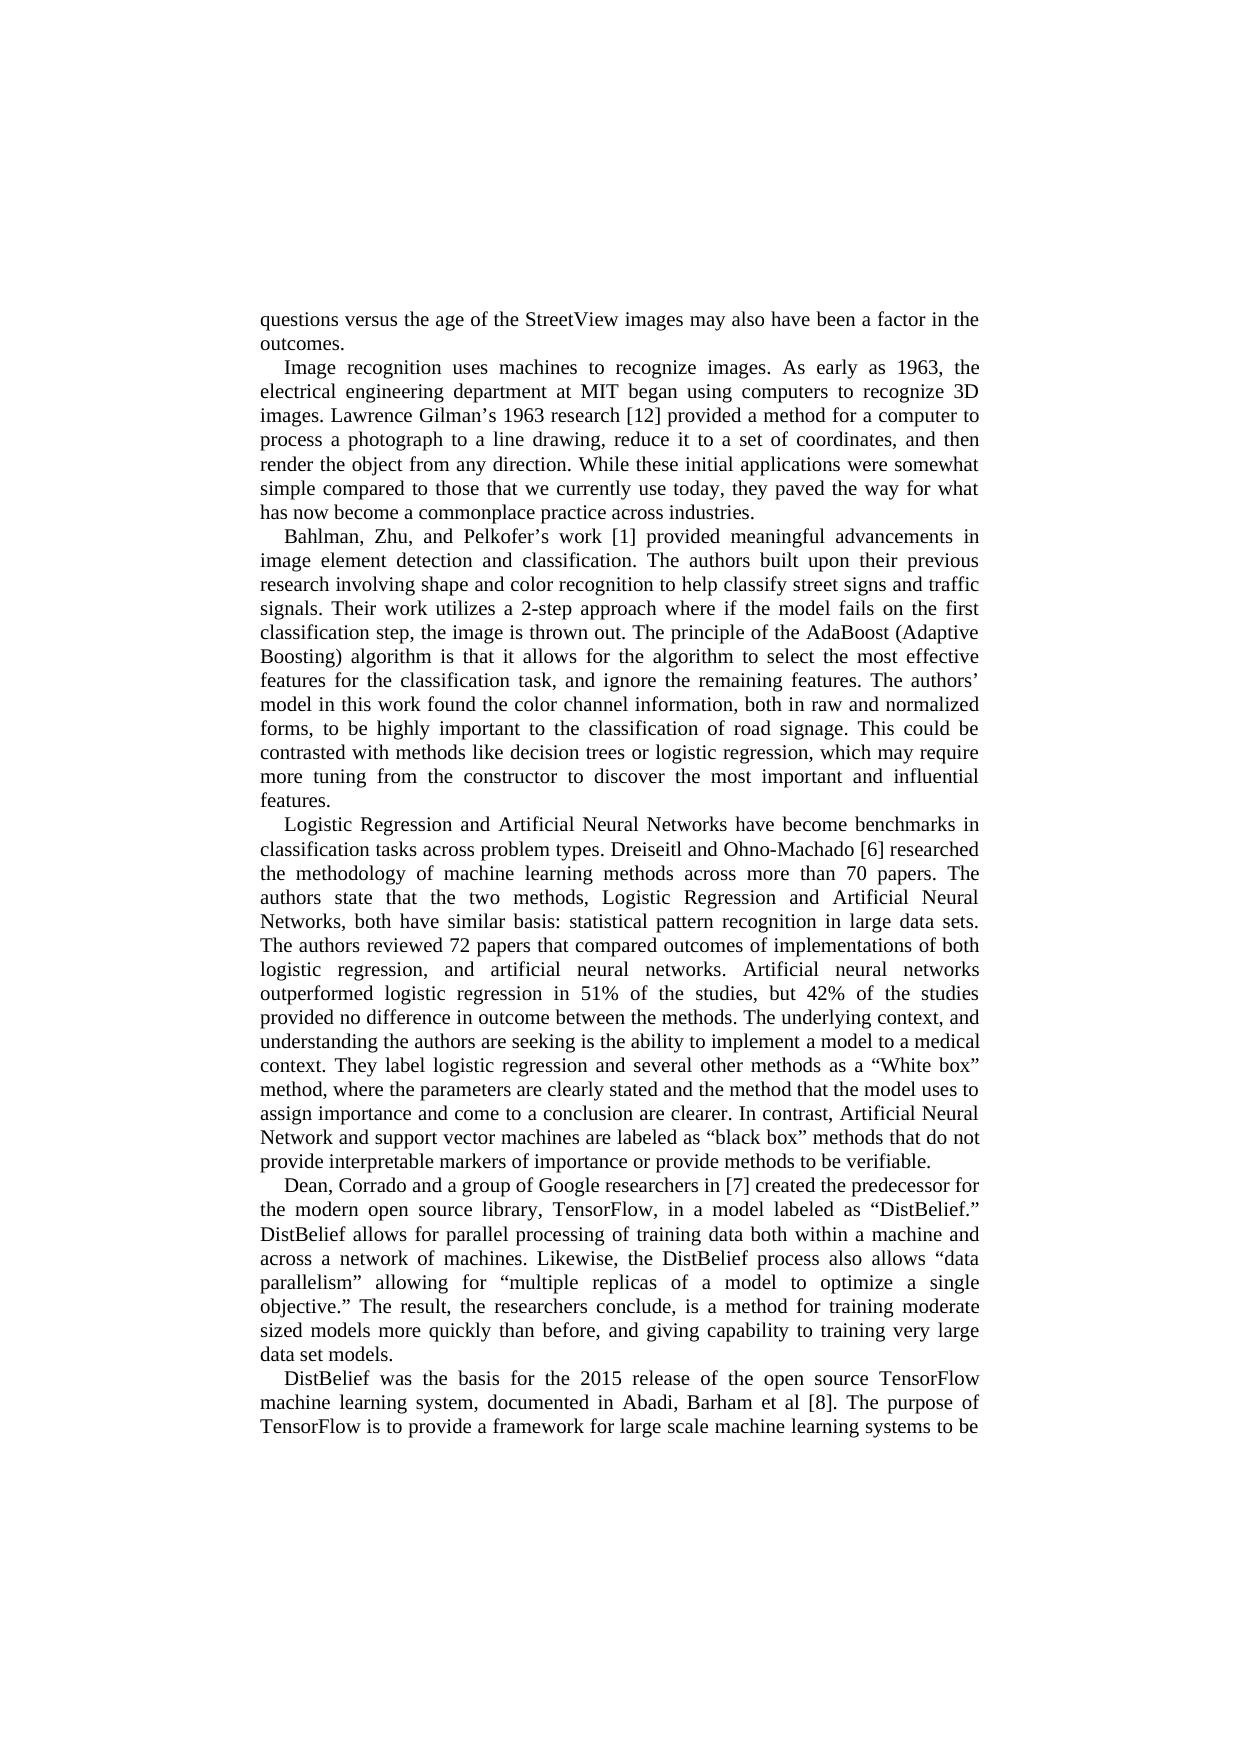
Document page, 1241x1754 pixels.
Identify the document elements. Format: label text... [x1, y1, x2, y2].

text Dean, Corrado and a group of Google researchers in [7] created the predecessor for the modern open source library, TensorFlow, in a model labeled as “DistBelief.” DistBelief allows for parallel processing of training data both within a machine and across a network of machines. Likewise, the DistBelief process also allows “data parallelism” allowing for “multiple replicas of a model to optimize a single objective.” The result, the researchers conclude, is a method for training moderate sized models more quickly than before, and giving capability to training very large data set models. [260, 1173, 980, 1366]
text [260, 307, 980, 355]
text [260, 1366, 980, 1438]
text Image recognition uses machines to recognize images. As early as 1963, the electrical engineering department at MIT began using computers to recognize 3D images. Lawrence Gilman’s 1963 research [12] provided a method for a computer to process a photograph to a line drawing, reduce it to a set of coordinates, and then render the object from any direction. While these initial applications were somewhat simple compared to those that we currently use today, they paved the way for what has now become a commonplace practice across industries. [260, 355, 980, 524]
text Bahlman, Zhu, and Pelkofer’s work [1] provided meaningful advancements in image element detection and classification. The authors built upon their previous research involving shape and color recognition to help classify street signs and traffic signals. Their work utilizes a 2-step approach where if the model fails on the first classification step, the image is thrown out. The principle of the AdaBoost (Adaptive Boosting) algorithm is that it allows for the algorithm to select the most effective features for the classification task, and ignore the remaining features. The authors’ model in this work found the color channel information, both in raw and normalized forms, to be highly important to the classification of road signage. This could be contrasted with methods like decision trees or logistic regression, which may require more tuning from the constructor to discover the most important and influential features. [260, 524, 980, 812]
text Logistic Regression and Artificial Neural Networks have become benchmarks in classification tasks across problem types. Dreiseitl and Ohno-Machado [6] researched the methodology of machine learning methods across more than 70 papers. The authors state that the two methods, Logistic Regression and Artificial Neural Networks, both have similar basis: statistical pattern recognition in large data sets. The authors reviewed 72 papers that compared outcomes of implementations of both logistic regression, and artificial neural networks. Artificial neural networks outperformed logistic regression in 51% of the studies, but 42% of the studies provided no difference in outcome between the methods. The underlying context, and understanding the authors are seeking is the ability to implement a model to a medical context. They label logistic regression and several other methods as a “White box” method, where the parameters are clearly stated and the method that the model uses to assign importance and come to a conclusion are clearer. In contrast, Artificial Neural Network and support vector machines are labeled as “black box” methods that do not provide interpretable markers of importance or provide methods to be verifiable. [260, 812, 980, 1173]
